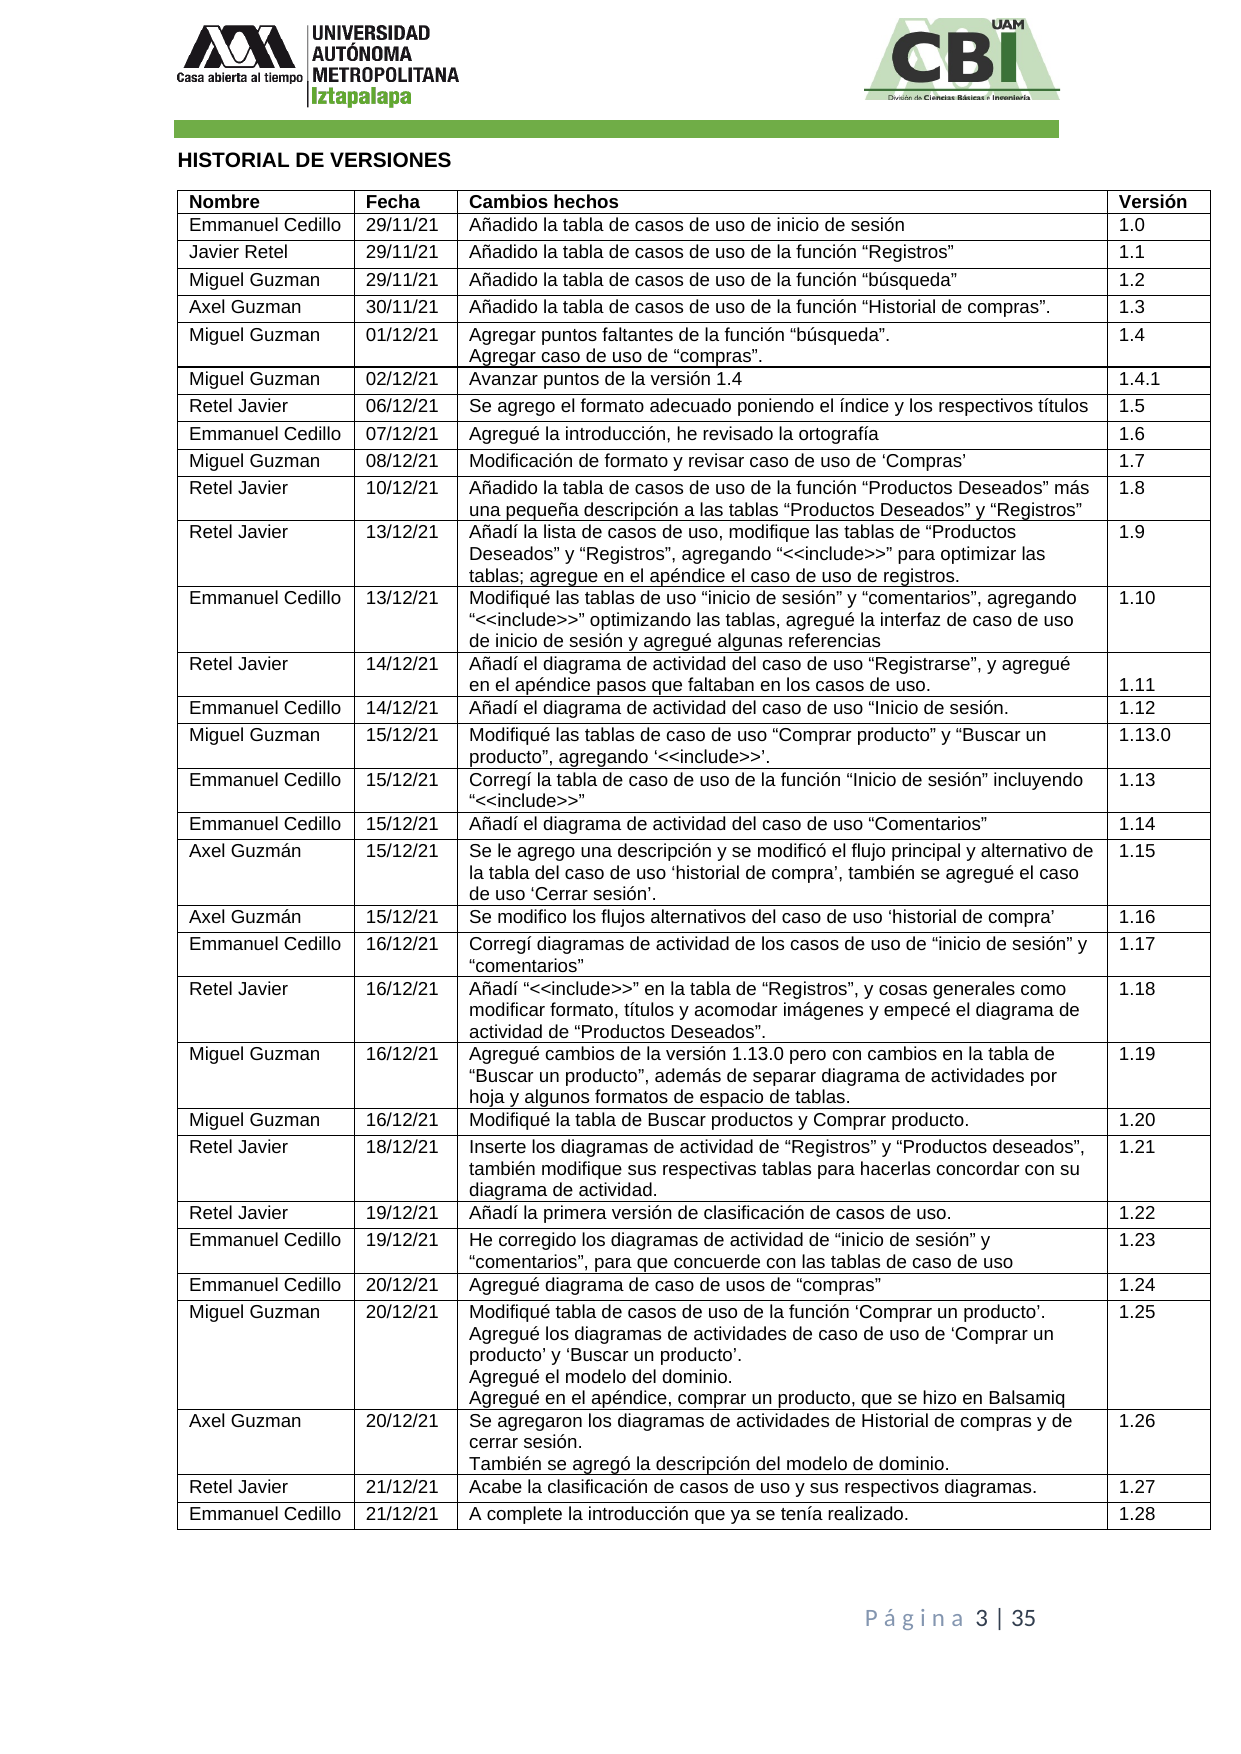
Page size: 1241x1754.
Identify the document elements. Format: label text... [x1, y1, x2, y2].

table_cell Inserte los diagramas de actividad de “Registros” y “Productos deseados”, también modifique sus respectivas tablas para hacerlas concordar con su diagrama de actividad. [458, 1136, 1107, 1201]
table_cell Axel Guzman [178, 1410, 354, 1474]
table_cell 1.12 [1108, 697, 1210, 723]
table_cell Emmanuel Cedillo [178, 813, 354, 839]
table_cell Se le agrego una descripción y se modificó el flujo principal y alternativo de la tabla del caso de uso ‘historial de compra’, también se agregué el caso de uso ‘Cerrar sesión’. [458, 840, 1107, 905]
table_cell 02/12/21 [355, 368, 457, 394]
table_cell Miguel Guzman [178, 724, 354, 767]
table_cell 19/12/21 [355, 1202, 457, 1228]
table_cell Modificación de formato y revisar caso de uso de ‘Compras’ [458, 450, 1107, 476]
table_cell Añadido la tabla de casos de uso de la función “Productos Deseados” más una pequeña descripción a las tablas “Productos Deseados” y “Registros” [458, 477, 1107, 520]
table_cell Axel Guzmán [178, 906, 354, 932]
table_cell Retel Javier [178, 1136, 354, 1201]
table_header Versión [1108, 191, 1210, 213]
table_cell 13/12/21 [355, 587, 457, 652]
table_cell Retel Javier [178, 1202, 354, 1228]
table_cell Retel Javier [178, 1475, 354, 1502]
table_cell 1.26 [1108, 1410, 1210, 1474]
table_cell 29/11/21 [355, 269, 457, 295]
table_cell Añadí el diagrama de actividad del caso de uso “Registrarse”, y agregué en el apéndice pasos que faltaban en los casos de uso. [458, 653, 1107, 696]
table_cell Acabe la clasificación de casos de uso y sus respectivos diagramas. [458, 1475, 1107, 1502]
table_cell 19/12/21 [355, 1229, 457, 1272]
picture [863, 18, 1060, 100]
table_cell 1.22 [1108, 1202, 1210, 1228]
table_cell 08/12/21 [355, 450, 457, 476]
table_cell 1.8 [1108, 477, 1210, 520]
table_cell Añadí el diagrama de actividad del caso de uso “Comentarios” [458, 813, 1107, 839]
table_cell Javier Retel [178, 241, 354, 267]
table_cell Añadí el diagrama de actividad del caso de uso “Inicio de sesión. [458, 697, 1107, 723]
table_cell Añadido la tabla de casos de uso de la función “Registros” [458, 241, 1107, 267]
table_cell Miguel Guzman [178, 1301, 354, 1409]
table_cell Añadí la primera versión de clasificación de casos de uso. [458, 1202, 1107, 1228]
table_cell 20/12/21 [355, 1410, 457, 1474]
text HISTORIAL DE VERSIONES [177, 148, 1063, 172]
table_cell 15/12/21 [355, 906, 457, 932]
table_cell 10/12/21 [355, 477, 457, 520]
table_cell 18/12/21 [355, 1136, 457, 1201]
table_cell 16/12/21 [355, 1043, 457, 1108]
table_cell 1.4.1 [1108, 368, 1210, 394]
table_cell Miguel Guzman [178, 323, 354, 366]
table_cell 30/11/21 [355, 296, 457, 322]
table_cell 07/12/21 [355, 422, 457, 449]
table_cell 1.23 [1108, 1229, 1210, 1272]
table_cell 1.24 [1108, 1274, 1210, 1300]
table_cell Retel Javier [178, 653, 354, 696]
table_cell Modifiqué las tablas de caso de uso “Comprar producto” y “Buscar un producto”, agregando ‘<<include>>’. [458, 724, 1107, 767]
table_cell 1.14 [1108, 813, 1210, 839]
table_cell 1.18 [1108, 977, 1210, 1042]
table_cell 1.10 [1108, 587, 1210, 652]
table_cell Emmanuel Cedillo [178, 1229, 354, 1272]
table_cell He corregido los diagramas de actividad de “inicio de sesión” y “comentarios”, para que concuerde con las tablas de caso de uso [458, 1229, 1107, 1272]
table_cell Emmanuel Cedillo [178, 214, 354, 240]
table_cell Se modifico los flujos alternativos del caso de uso ‘historial de compra’ [458, 906, 1107, 932]
table_cell Añadí la lista de casos de uso, modifique las tablas de “Productos Deseados” y “Registros”, agregando “<<include>>” para optimizar las tablas; agregue en el apéndice el caso de uso de registros. [458, 521, 1107, 586]
table_cell Agregué cambios de la versión 1.13.0 pero con cambios en la tabla de “Buscar un producto”, además de separar diagrama de actividades por hoja y algunos formatos de espacio de tablas. [458, 1043, 1107, 1108]
table_cell 20/12/21 [355, 1274, 457, 1300]
table_cell 1.19 [1108, 1043, 1210, 1108]
table_cell 20/12/21 [355, 1301, 457, 1409]
table_header Nombre [178, 191, 354, 213]
table_cell 15/12/21 [355, 813, 457, 839]
table_header Cambios hechos [458, 191, 1107, 213]
table_cell 14/12/21 [355, 697, 457, 723]
table_cell Añadido la tabla de casos de uso de inicio de sesión [458, 214, 1107, 240]
table_cell 1.3 [1108, 296, 1210, 322]
table_cell 1.15 [1108, 840, 1210, 905]
table_cell 1.25 [1108, 1301, 1210, 1409]
table_cell 1.13.0 [1108, 724, 1210, 767]
table_cell 1.2 [1108, 269, 1210, 295]
table_cell 21/12/21 [355, 1503, 457, 1529]
table_cell Retel Javier [178, 477, 354, 520]
table_cell 16/12/21 [355, 1109, 457, 1135]
table_cell 1.7 [1108, 450, 1210, 476]
table_cell 15/12/21 [355, 840, 457, 905]
table_cell Emmanuel Cedillo [178, 1274, 354, 1300]
table_cell Añadí “<<include>>” en la tabla de “Registros”, y cosas generales como modificar formato, títulos y acomodar imágenes y empecé el diagrama de actividad de “Productos Deseados”. [458, 977, 1107, 1042]
table_cell Corregí la tabla de caso de uso de la función “Inicio de sesión” incluyendo “<<include>>” [458, 769, 1107, 812]
table_cell Emmanuel Cedillo [178, 422, 354, 449]
table_cell Miguel Guzman [178, 368, 354, 394]
table_cell Corregí diagramas de actividad de los casos de uso de “inicio de sesión” y “comentarios” [458, 933, 1107, 976]
picture [177, 25, 459, 109]
table_cell Retel Javier [178, 521, 354, 586]
table_cell 29/11/21 [355, 241, 457, 267]
table_cell Emmanuel Cedillo [178, 769, 354, 812]
table_cell 16/12/21 [355, 933, 457, 976]
table_cell 21/12/21 [355, 1475, 457, 1502]
table_cell A complete la introducción que ya se tenía realizado. [458, 1503, 1107, 1529]
table_cell 1.28 [1108, 1503, 1210, 1529]
table_cell 15/12/21 [355, 724, 457, 767]
table_cell 1.16 [1108, 906, 1210, 932]
table_cell 13/12/21 [355, 521, 457, 586]
table_cell Se agrego el formato adecuado poniendo el índice y los respectivos títulos [458, 395, 1107, 421]
table_cell 15/12/21 [355, 769, 457, 812]
table_cell Agregué diagrama de caso de usos de “compras” [458, 1274, 1107, 1300]
table_cell 1.17 [1108, 933, 1210, 976]
table_cell Avanzar puntos de la versión 1.4 [458, 368, 1107, 394]
table_cell 1.20 [1108, 1109, 1210, 1135]
table_cell Agregar puntos faltantes de la función “búsqueda”. Agregar caso de uso de “compras”. [458, 323, 1107, 366]
table_cell Emmanuel Cedillo [178, 1503, 354, 1529]
table_cell Agregué la introducción, he revisado la ortografía [458, 422, 1107, 449]
table_cell 1.1 [1108, 241, 1210, 267]
table_cell Modifiqué tabla de casos de uso de la función ‘Comprar un producto’. Agregué los diagramas de actividades de caso de uso de ‘Comprar un producto’ y ‘Buscar un producto’. Agregué el modelo del dominio. Agregué en el apéndice, comprar un producto, que se hizo en Balsamiq [458, 1301, 1107, 1409]
table_cell 1.9 [1108, 521, 1210, 586]
table_cell Retel Javier [178, 395, 354, 421]
table_cell 29/11/21 [355, 214, 457, 240]
table_cell Modifiqué las tablas de uso “inicio de sesión” y “comentarios”, agregando “<<include>>” optimizando las tablas, agregué la interfaz de caso de uso de inicio de sesión y agregué algunas referencias [458, 587, 1107, 652]
table_cell Añadido la tabla de casos de uso de la función “búsqueda” [458, 269, 1107, 295]
table_cell Modifiqué la tabla de Buscar productos y Comprar producto. [458, 1109, 1107, 1135]
table_cell 1.27 [1108, 1475, 1210, 1502]
table_cell Emmanuel Cedillo [178, 933, 354, 976]
table_cell Axel Guzmán [178, 840, 354, 905]
table_cell 1.5 [1108, 395, 1210, 421]
table_header Fecha [355, 191, 457, 213]
table_cell 01/12/21 [355, 323, 457, 366]
table_cell 16/12/21 [355, 977, 457, 1042]
table_cell Emmanuel Cedillo [178, 697, 354, 723]
table_cell Añadido la tabla de casos de uso de la función “Historial de compras”. [458, 296, 1107, 322]
table_cell Axel Guzman [178, 296, 354, 322]
table_cell 06/12/21 [355, 395, 457, 421]
table_cell Miguel Guzman [178, 269, 354, 295]
table_cell Miguel Guzman [178, 450, 354, 476]
table_cell Retel Javier [178, 977, 354, 1042]
table_cell 14/12/21 [355, 653, 457, 696]
table_cell 1.21 [1108, 1136, 1210, 1201]
table_cell Emmanuel Cedillo [178, 587, 354, 652]
table_cell 1.11 [1108, 653, 1210, 696]
table_cell 1.13 [1108, 769, 1210, 812]
table_cell Se agregaron los diagramas de actividades de Historial de compras y de cerrar sesión. También se agregó la descripción del modelo de dominio. [458, 1410, 1107, 1474]
table_cell Miguel Guzman [178, 1109, 354, 1135]
table_cell Miguel Guzman [178, 1043, 354, 1108]
table_cell 1.0 [1108, 214, 1210, 240]
table_cell 1.6 [1108, 422, 1210, 449]
table_cell 1.4 [1108, 323, 1210, 366]
